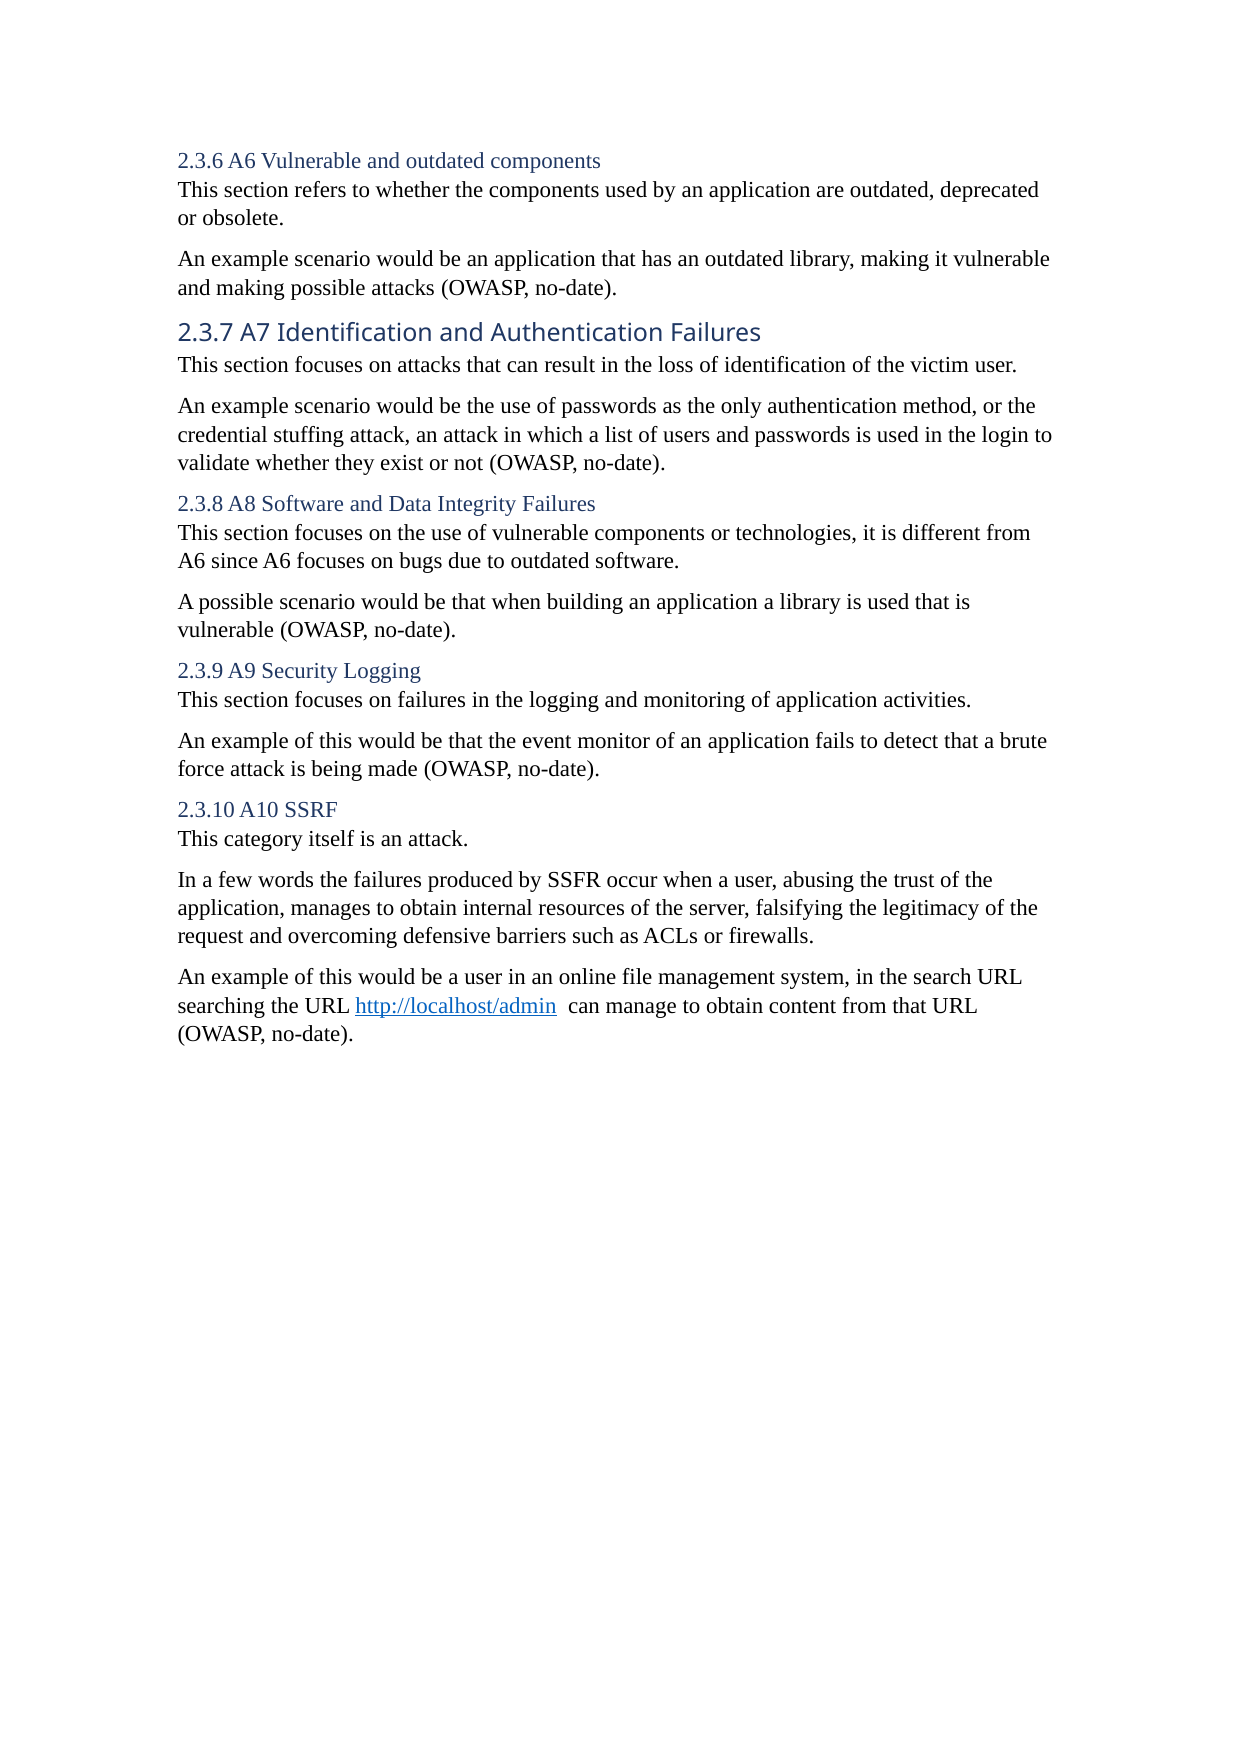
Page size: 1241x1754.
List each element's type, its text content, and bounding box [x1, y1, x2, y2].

text A possible scenario would be that when building an application a library is used that is vulnerable (OWASP, no-date). [177, 588, 1063, 643]
text This section focuses on attacks that can result in the loss of identification of the victim user. [177, 352, 1063, 378]
text In a few words the failures produced by SSFR occur when a user, abusing the trust of the application, manages to obtain internal resources of the server, falsifying the legitimacy of the request and overcoming defensive barriers such as ACLs or firewalls. [177, 866, 1063, 949]
text This section refers to whether the components used by an application are outdated, deprecated or obsolete. [177, 176, 1063, 231]
subtitle 2.3.10 A10 SSRF [177, 796, 1063, 823]
text An example of this would be a user in an online file management system, in the search URL searching the URL http://localhost/admin can manage to obtain content from that URL (OWASP, no-date). [177, 963, 1063, 1047]
text This category itself is an attack. [177, 825, 1063, 851]
text An example of this would be that the event monitor of an application fails to detect that a brute force attack is being made (OWASP, no-date). [177, 727, 1063, 782]
subtitle 2.3.8 A8 Software and Data Integrity Failures [177, 490, 1063, 517]
subtitle 2.3.6 A6 Vulnerable and outdated components [177, 148, 1063, 174]
text An example scenario would be the use of passwords as the only authentication method, or the credential stuffing attack, an attack in which a list of users and passwords is used in the login to validate whether they exist or not (OWASP, no-date). [177, 392, 1063, 476]
subtitle 2.3.9 A9 Security Logging [177, 657, 1063, 684]
text This section focuses on failures in the logging and monitoring of application activities. [177, 686, 1063, 712]
subtitle 2.3.7 A7 Identification and Authentication Failures [177, 315, 1063, 349]
text An example scenario would be an application that has an outdated library, making it vulnerable and making possible attacks (OWASP, no-date). [177, 245, 1063, 300]
text This section focuses on the use of vulnerable components or technologies, it is different from A6 since A6 focuses on bugs due to outdated software. [177, 519, 1063, 573]
